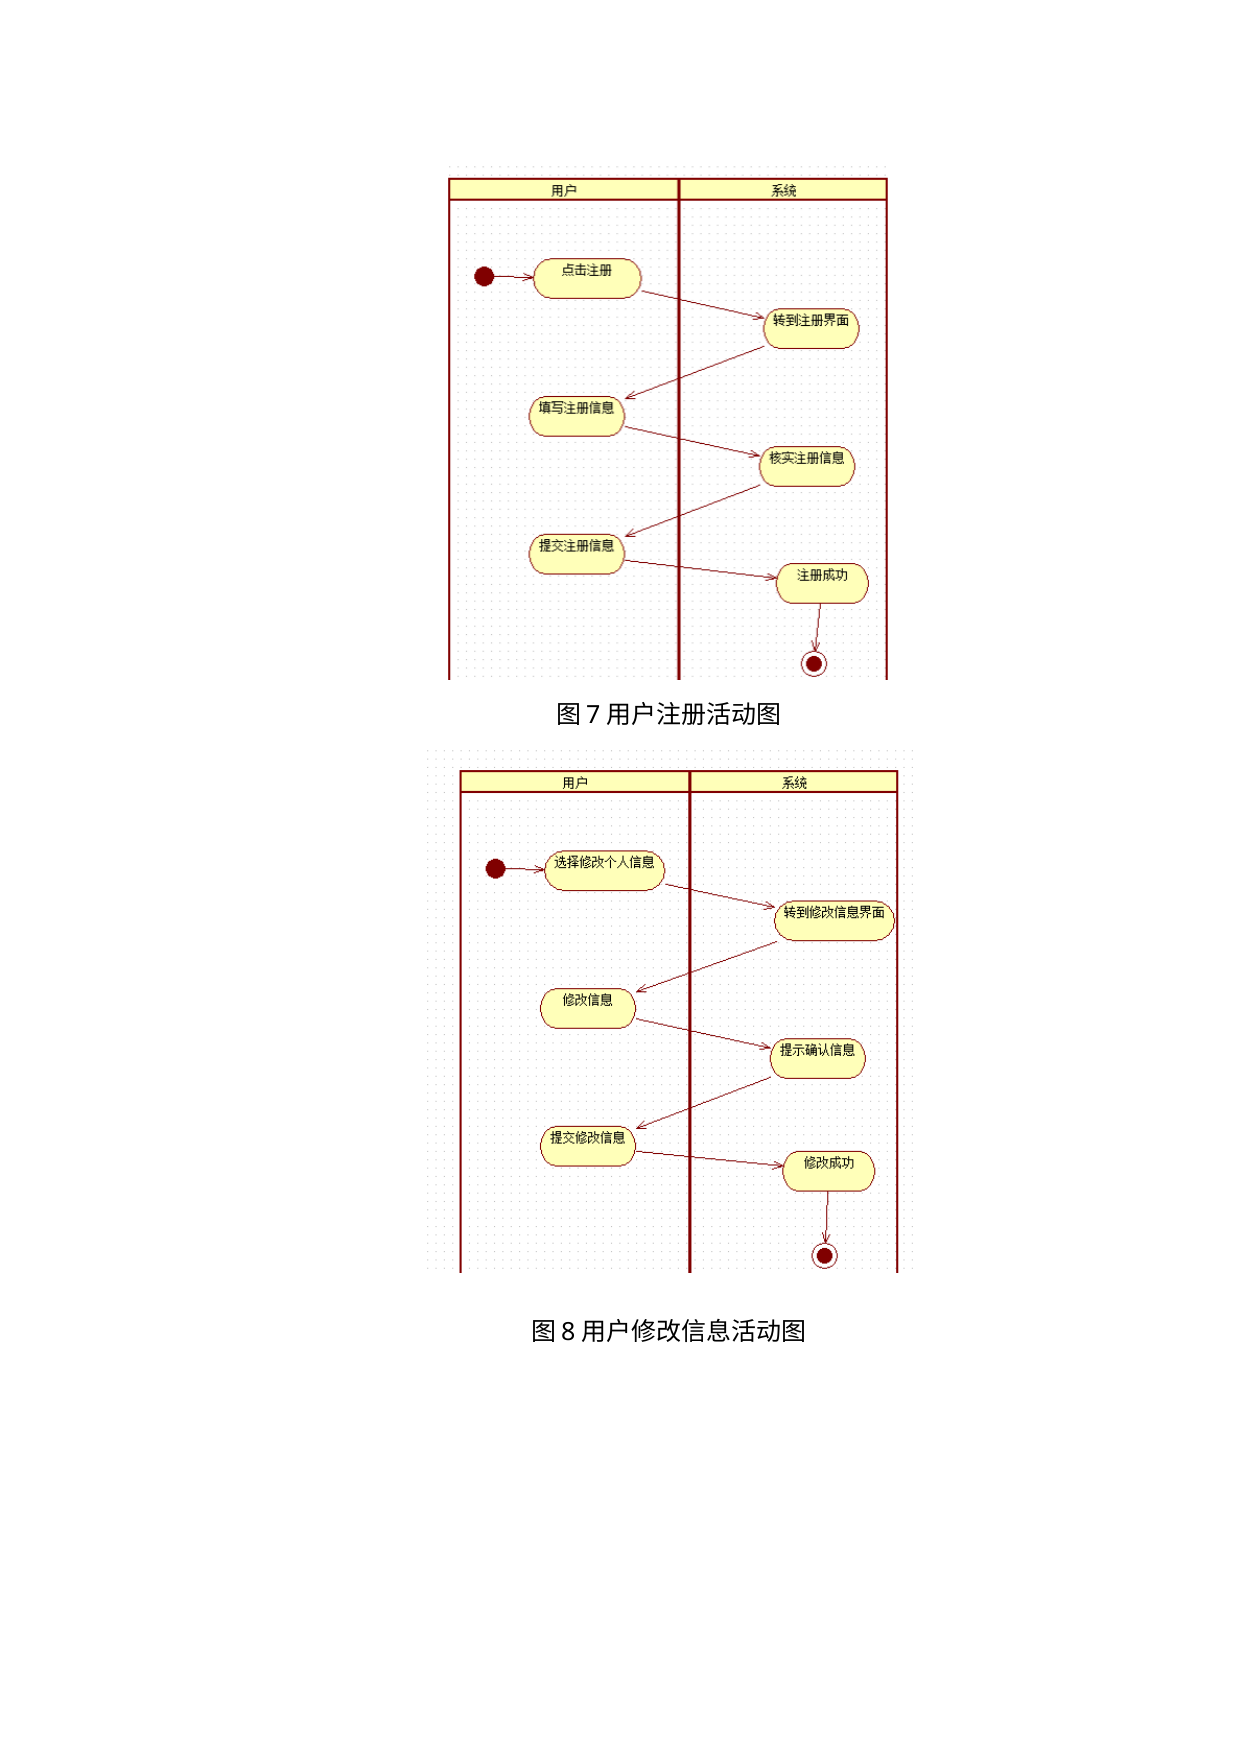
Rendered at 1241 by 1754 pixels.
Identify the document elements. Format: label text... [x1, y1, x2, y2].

picture [444, 160, 893, 680]
text 图8 用户修改信息活动图 [177, 1297, 1110, 1362]
text 图7 用户注册活动图 [177, 680, 1110, 745]
picture [423, 745, 914, 1273]
